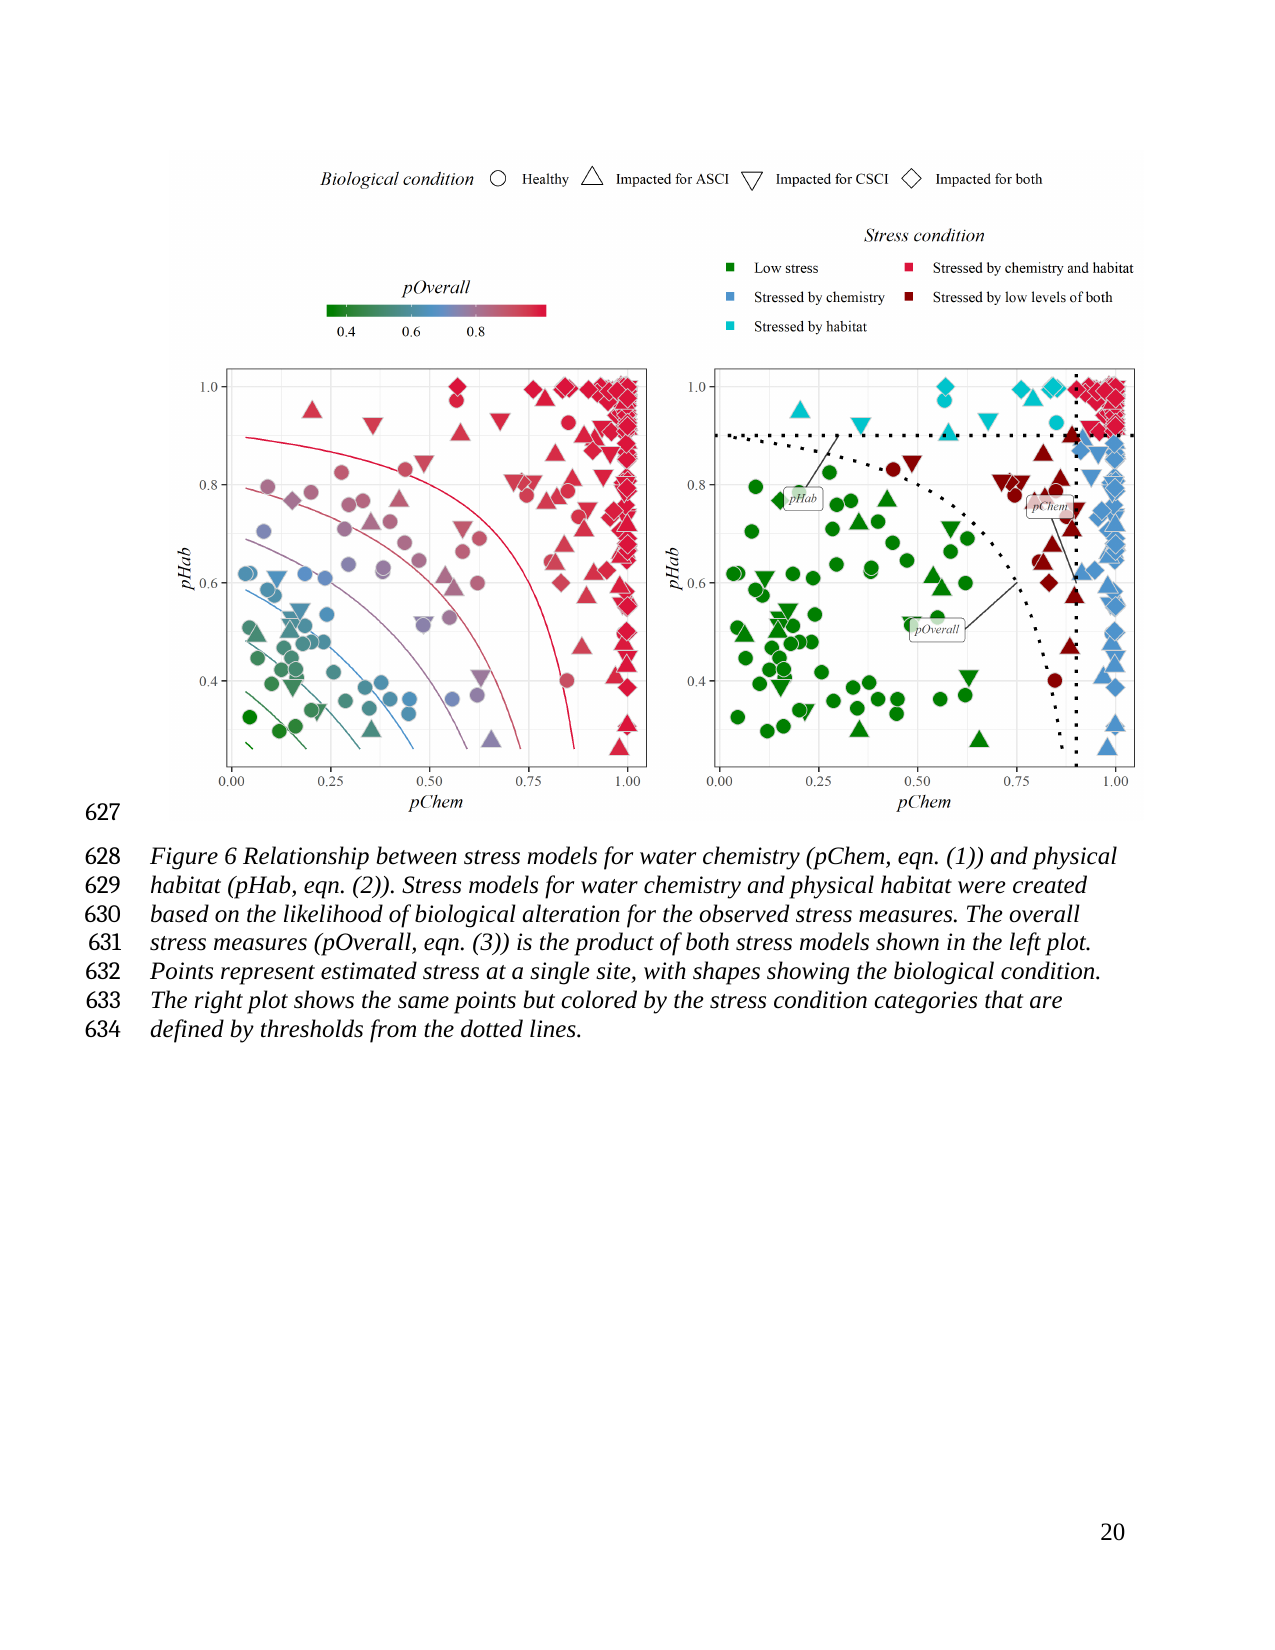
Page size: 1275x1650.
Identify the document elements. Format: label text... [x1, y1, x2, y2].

text Figure 6 Relationship between stress models for water chemistry (pChem, eqn. (1)) and physical habitat (pHab, eqn. (2)). Stress models for water chemistry and physical habitat were created based on the likelihood of biological alteration for the observed stress measures. The overall stress measures (pOverall, eqn. (3)) is the product of both stress models shown in the left plot. Points represent estimated stress at a single site, with shapes showing the biological condition. The right plot shows the same points but colored by the stress condition categories that are defined by thresholds from the dotted lines. [150, 841, 1125, 1042]
picture [168, 150, 1144, 821]
